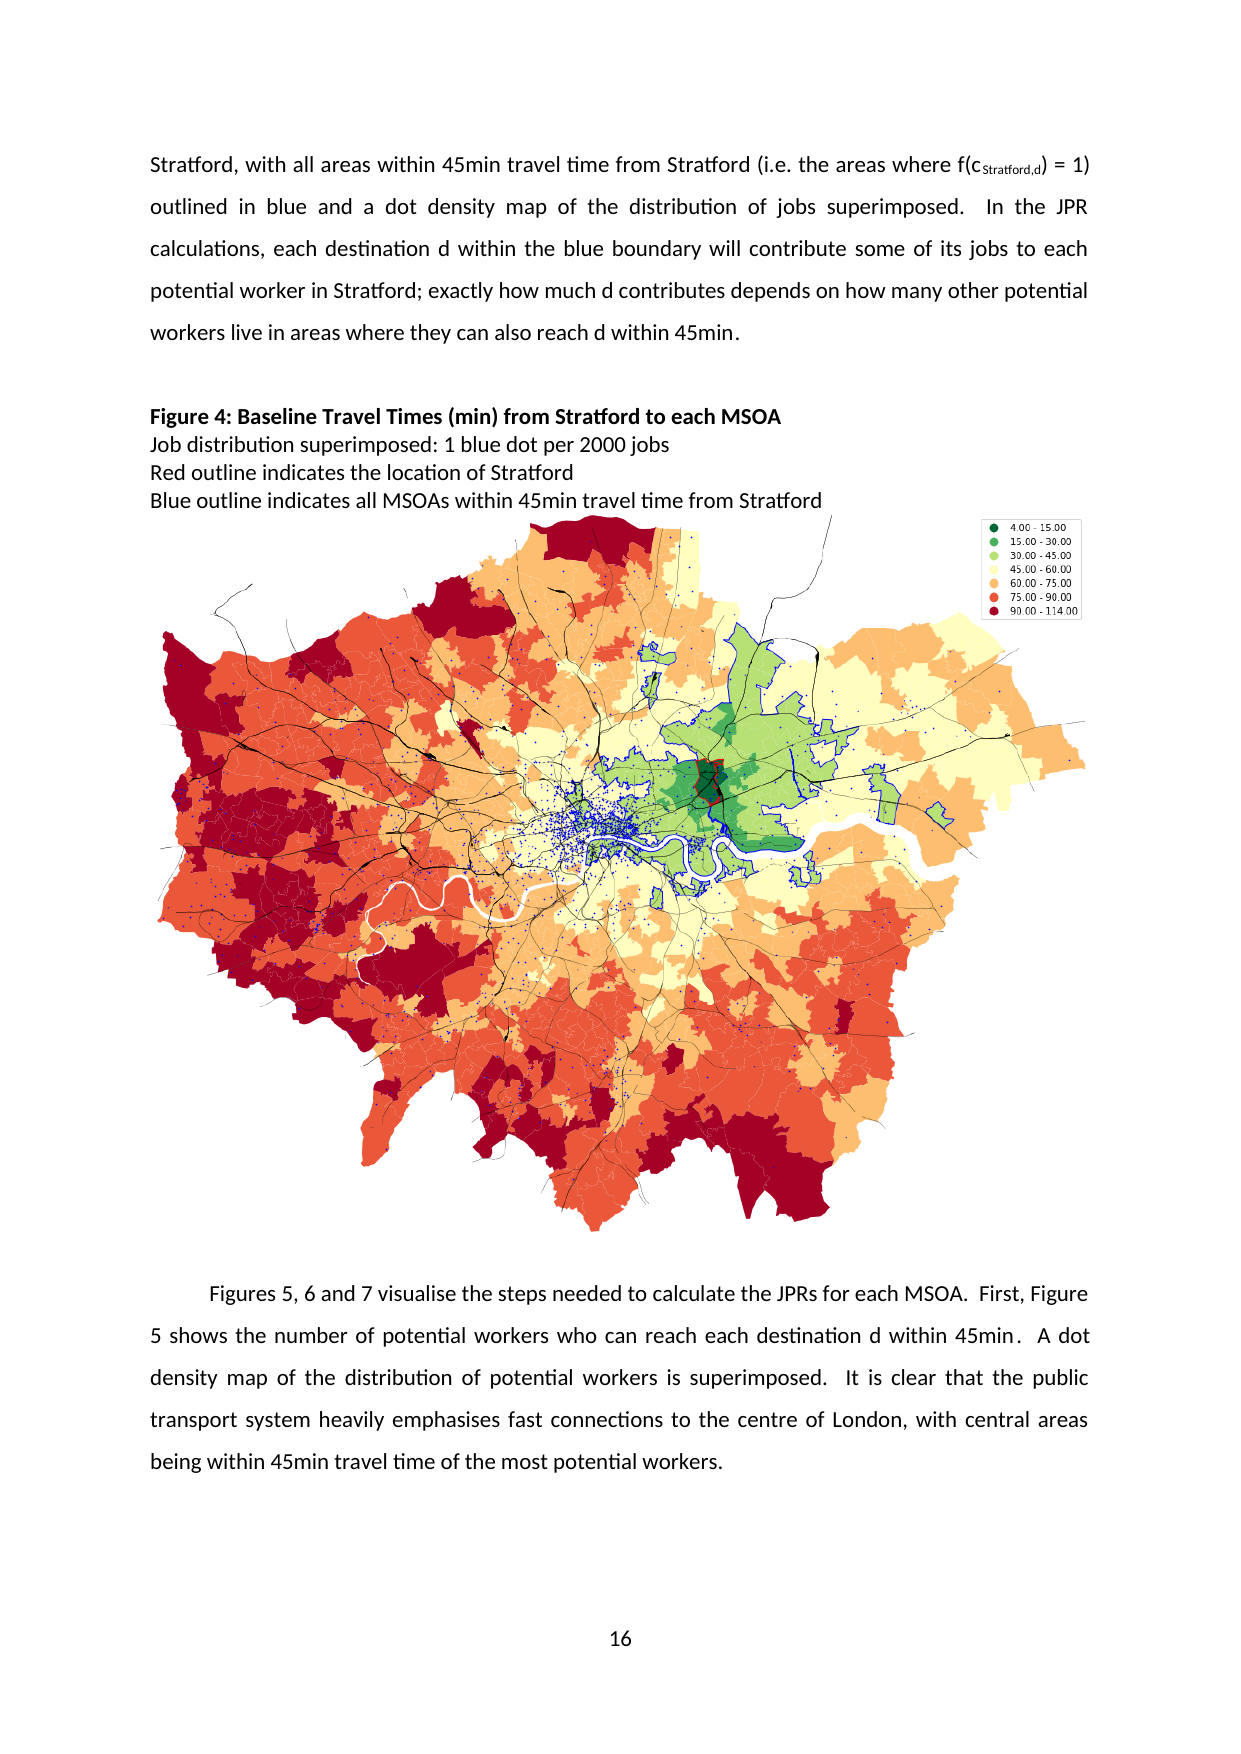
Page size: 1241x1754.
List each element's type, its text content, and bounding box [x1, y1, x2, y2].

text Job distribution superimposed: 1 blue dot per 2000 jobs [150, 430, 1090, 458]
text Figures 5, 6 and 7 visualise the steps needed to calculate the JPRs for each MSOA. First, Figure 5 shows the number of potential workers who can reach each destination d within 45min. A dot density map of the distribution of potential workers is superimposed. It is clear that the public transport system heavily emphasises fast connections to the centre of London, with central areas being within 45min travel time of the most potential workers. [150, 1279, 1090, 1476]
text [150, 150, 1090, 346]
text Red outline indicates the location of Stratford [150, 458, 1090, 486]
text Blue outline indicates all MSOAs within 45min travel time from Stratford [150, 486, 1090, 513]
picture [150, 513, 1091, 1238]
text Figure 4: Baseline Travel Times (min) from Stratford to each MSOA [150, 402, 1090, 430]
